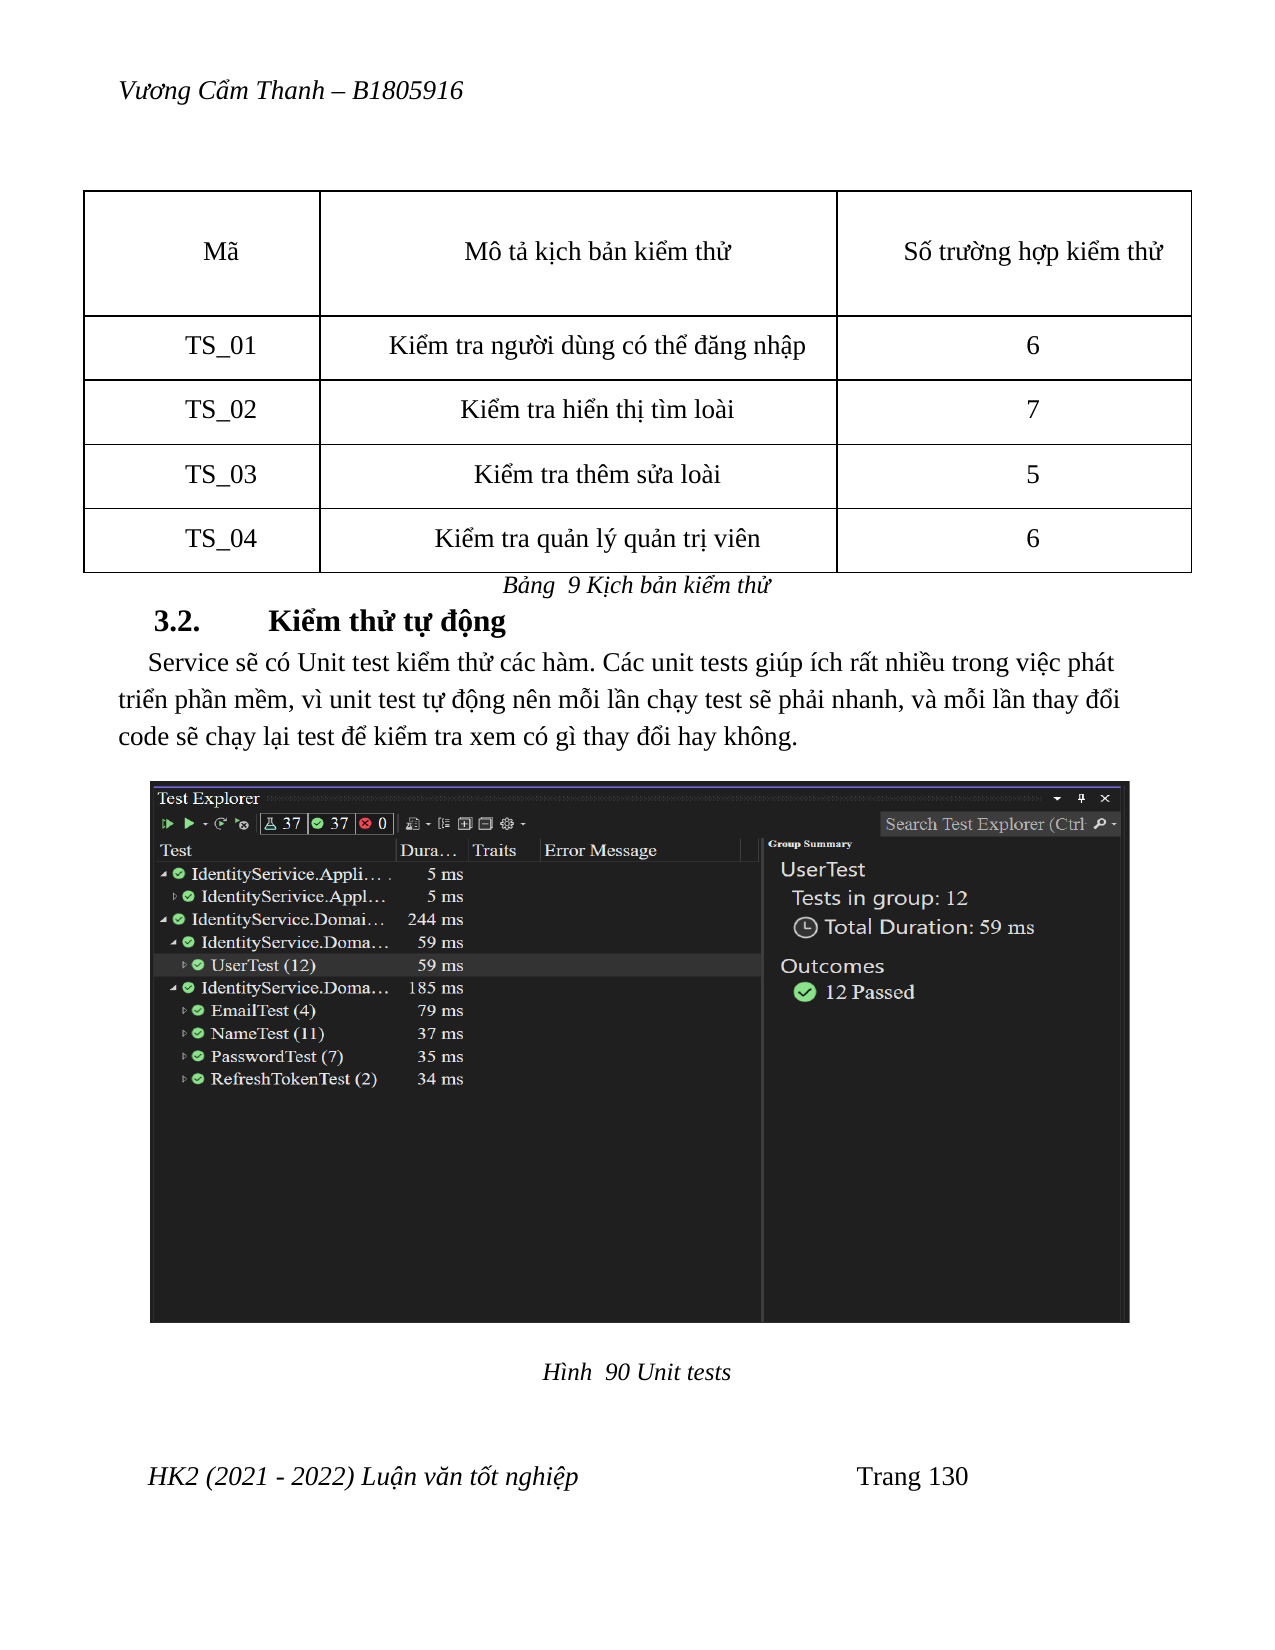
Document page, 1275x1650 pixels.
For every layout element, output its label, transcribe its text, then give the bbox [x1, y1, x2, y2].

table_cell Kiểm tra thêm sửa loài [321, 445, 836, 508]
table_cell 5 [838, 445, 1191, 508]
table_cell TS_04 [85, 509, 319, 572]
text Bảng 9 Kịch bản kiểm thử [118, 573, 1157, 598]
text Service sẽ có Unit test kiểm thử các hàm. Các unit tests giúp ích rất nhiều trong việc phát triển phần mềm, vì unit test tự động nên mỗi lần chạy test sẽ phải nhanh, và mỗi lần thay đổi code sẽ chạy lại test để kiểm tra xem có gì thay đổi hay không. [118, 646, 1157, 751]
table_cell 6 [838, 317, 1191, 379]
table_cell Kiểm tra người dùng có thể đăng nhập [321, 317, 836, 379]
table_header Số trường hợp kiểm thử [838, 192, 1191, 315]
subtitle Kiểm thử tự động [148, 603, 1157, 638]
table_header Mô tả kịch bản kiểm thử [321, 192, 836, 315]
table_header Mã [85, 192, 319, 315]
table_cell Kiểm tra hiển thị tìm loài [321, 381, 836, 443]
table_cell TS_02 [85, 381, 319, 443]
table_cell TS_01 [85, 317, 319, 379]
table_cell 7 [838, 381, 1191, 443]
table_cell Kiểm tra quản lý quản trị viên [321, 509, 836, 572]
table_cell 6 [838, 509, 1191, 572]
picture [150, 781, 1130, 1323]
table_cell TS_03 [85, 445, 319, 508]
